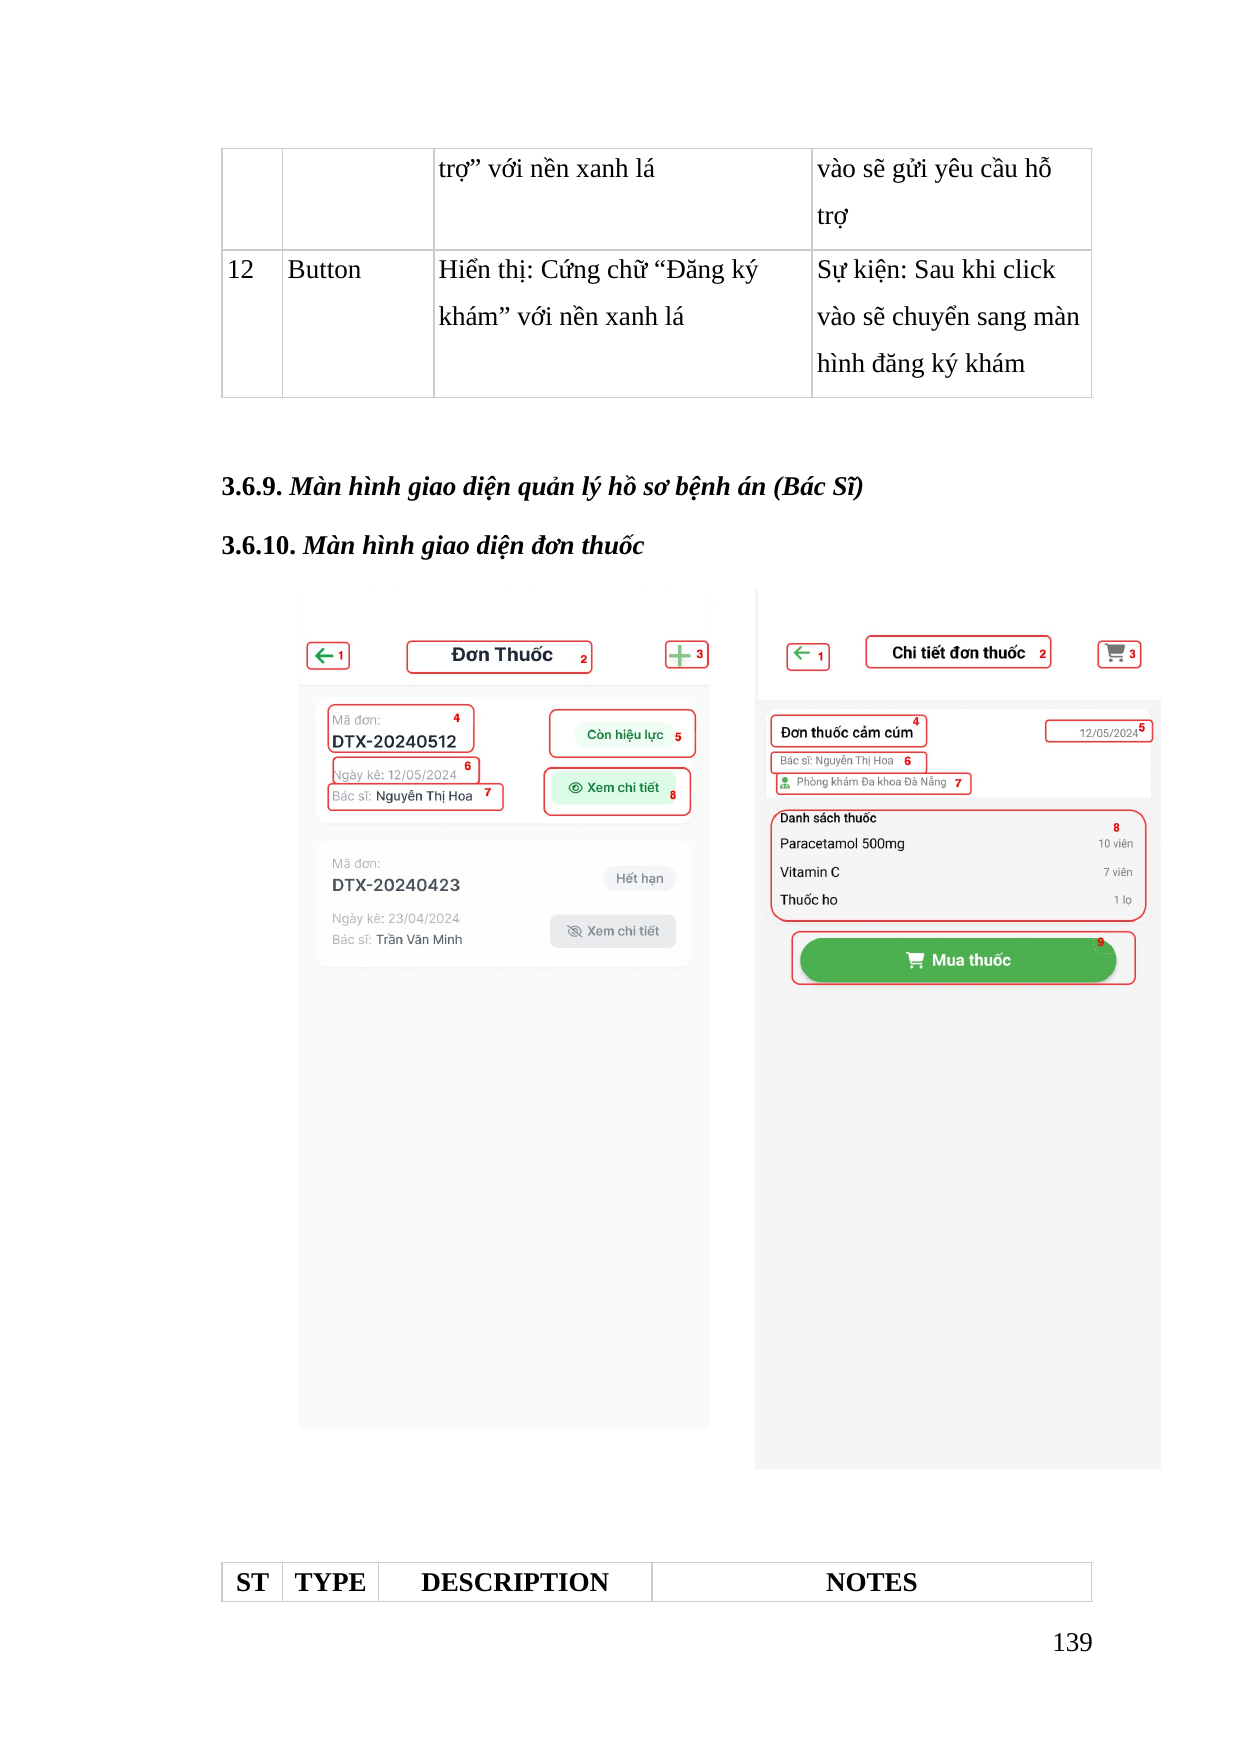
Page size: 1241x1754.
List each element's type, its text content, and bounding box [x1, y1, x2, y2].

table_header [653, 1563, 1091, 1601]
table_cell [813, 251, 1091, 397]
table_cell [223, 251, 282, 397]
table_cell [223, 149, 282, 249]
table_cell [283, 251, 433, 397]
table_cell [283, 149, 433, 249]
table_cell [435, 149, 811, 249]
subtitle Màn hình giao diện đơn thuốc [221, 529, 1092, 560]
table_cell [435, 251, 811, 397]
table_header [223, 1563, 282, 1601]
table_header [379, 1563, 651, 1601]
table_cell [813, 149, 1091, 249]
subtitle Màn hình giao diện quản lý hồ sơ bệnh án (Bác Sĩ) [221, 470, 1092, 501]
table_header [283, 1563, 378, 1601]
picture [296, 588, 1168, 1481]
